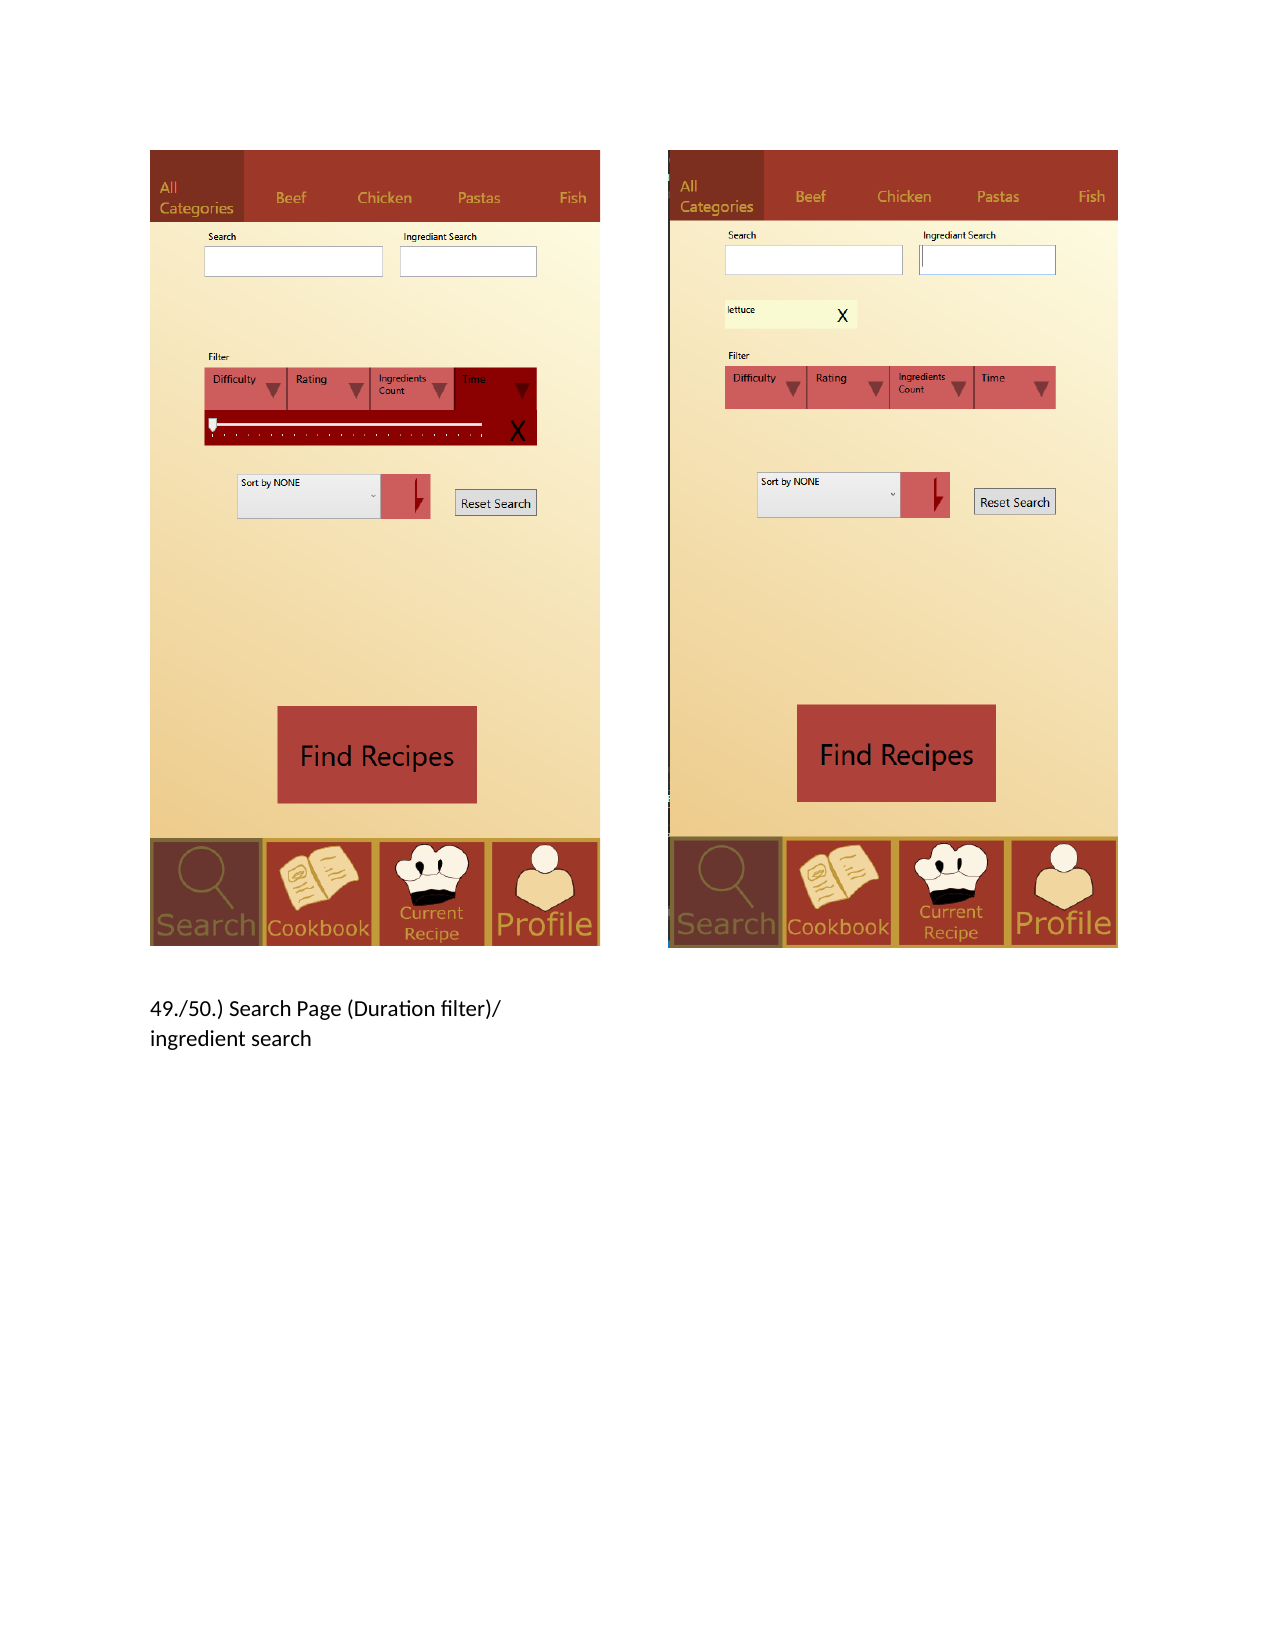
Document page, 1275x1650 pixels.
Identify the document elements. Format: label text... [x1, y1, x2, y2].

text 49./50.) Search Page (Duration filter)/ ingredient search [150, 994, 600, 1052]
picture [150, 150, 600, 946]
picture [668, 150, 1118, 948]
